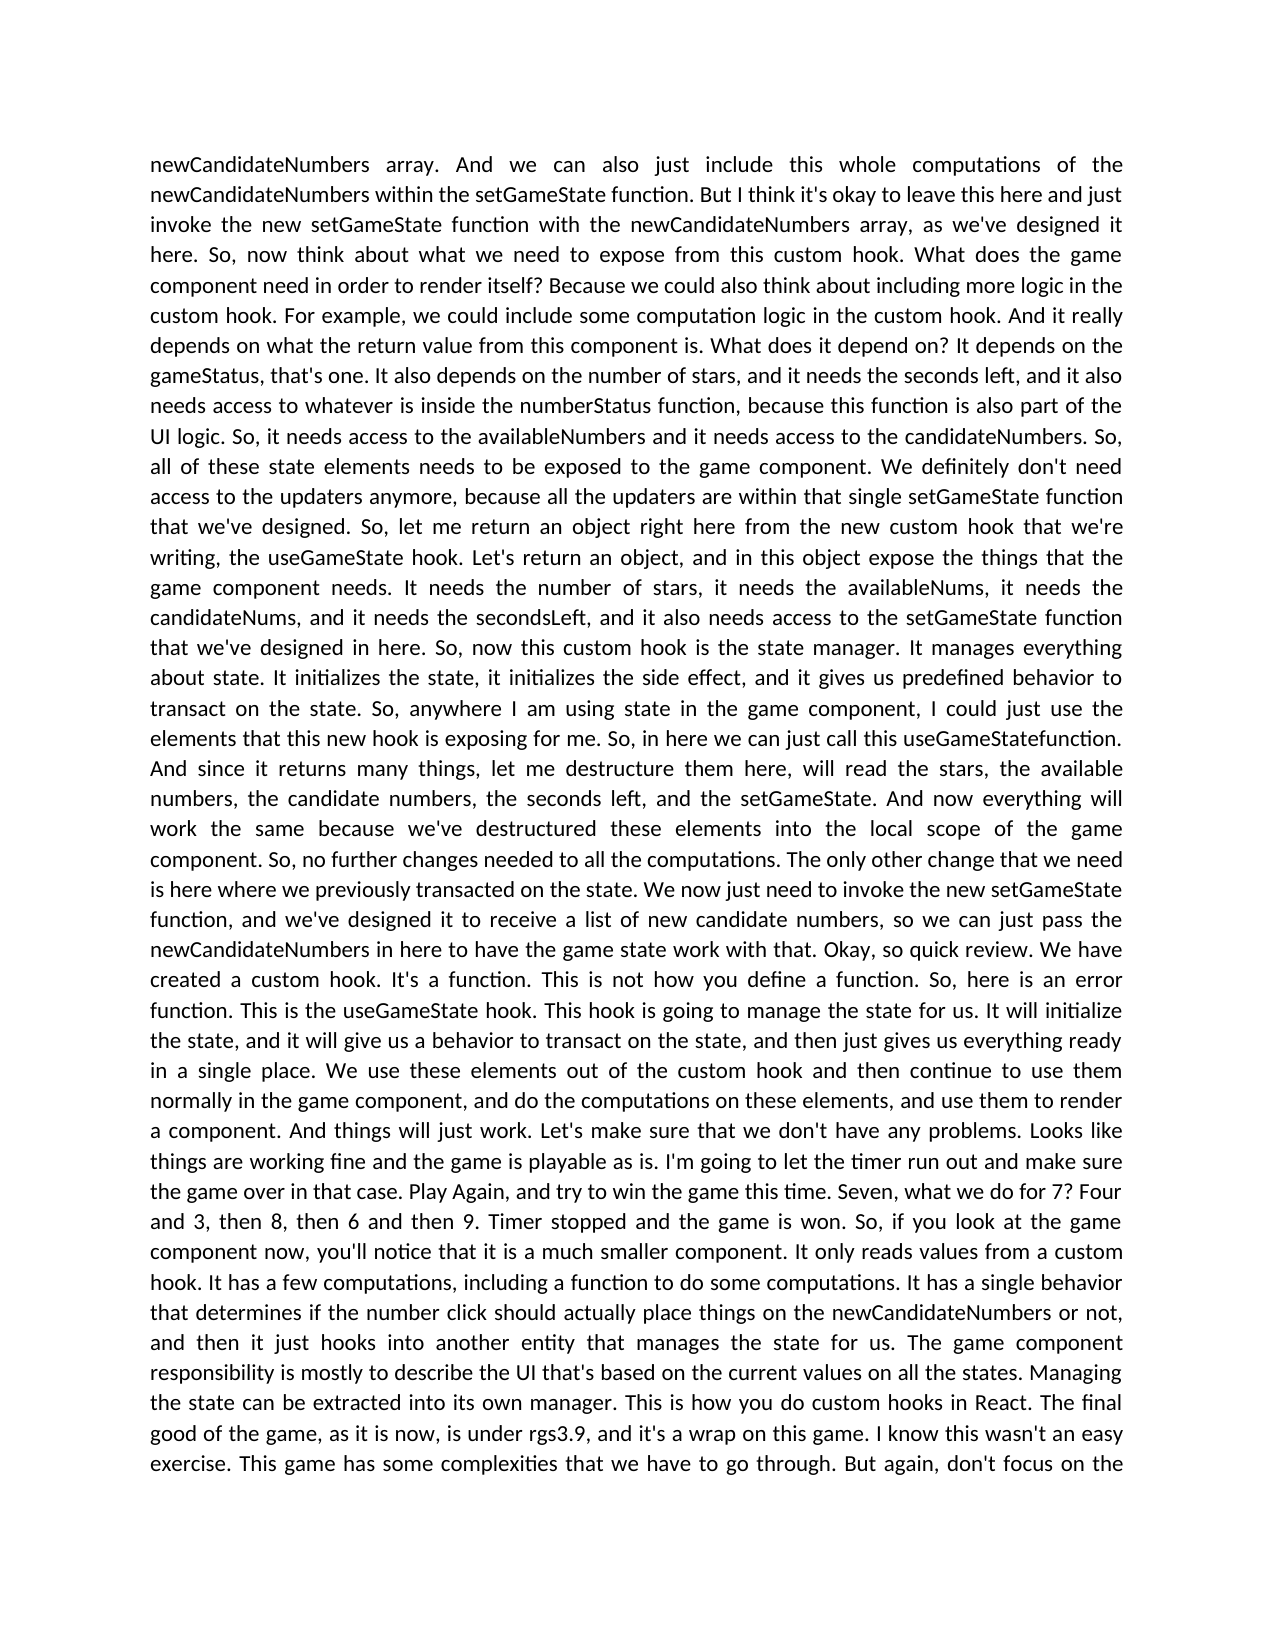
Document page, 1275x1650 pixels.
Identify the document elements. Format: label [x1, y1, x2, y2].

text [150, 150, 1125, 1477]
